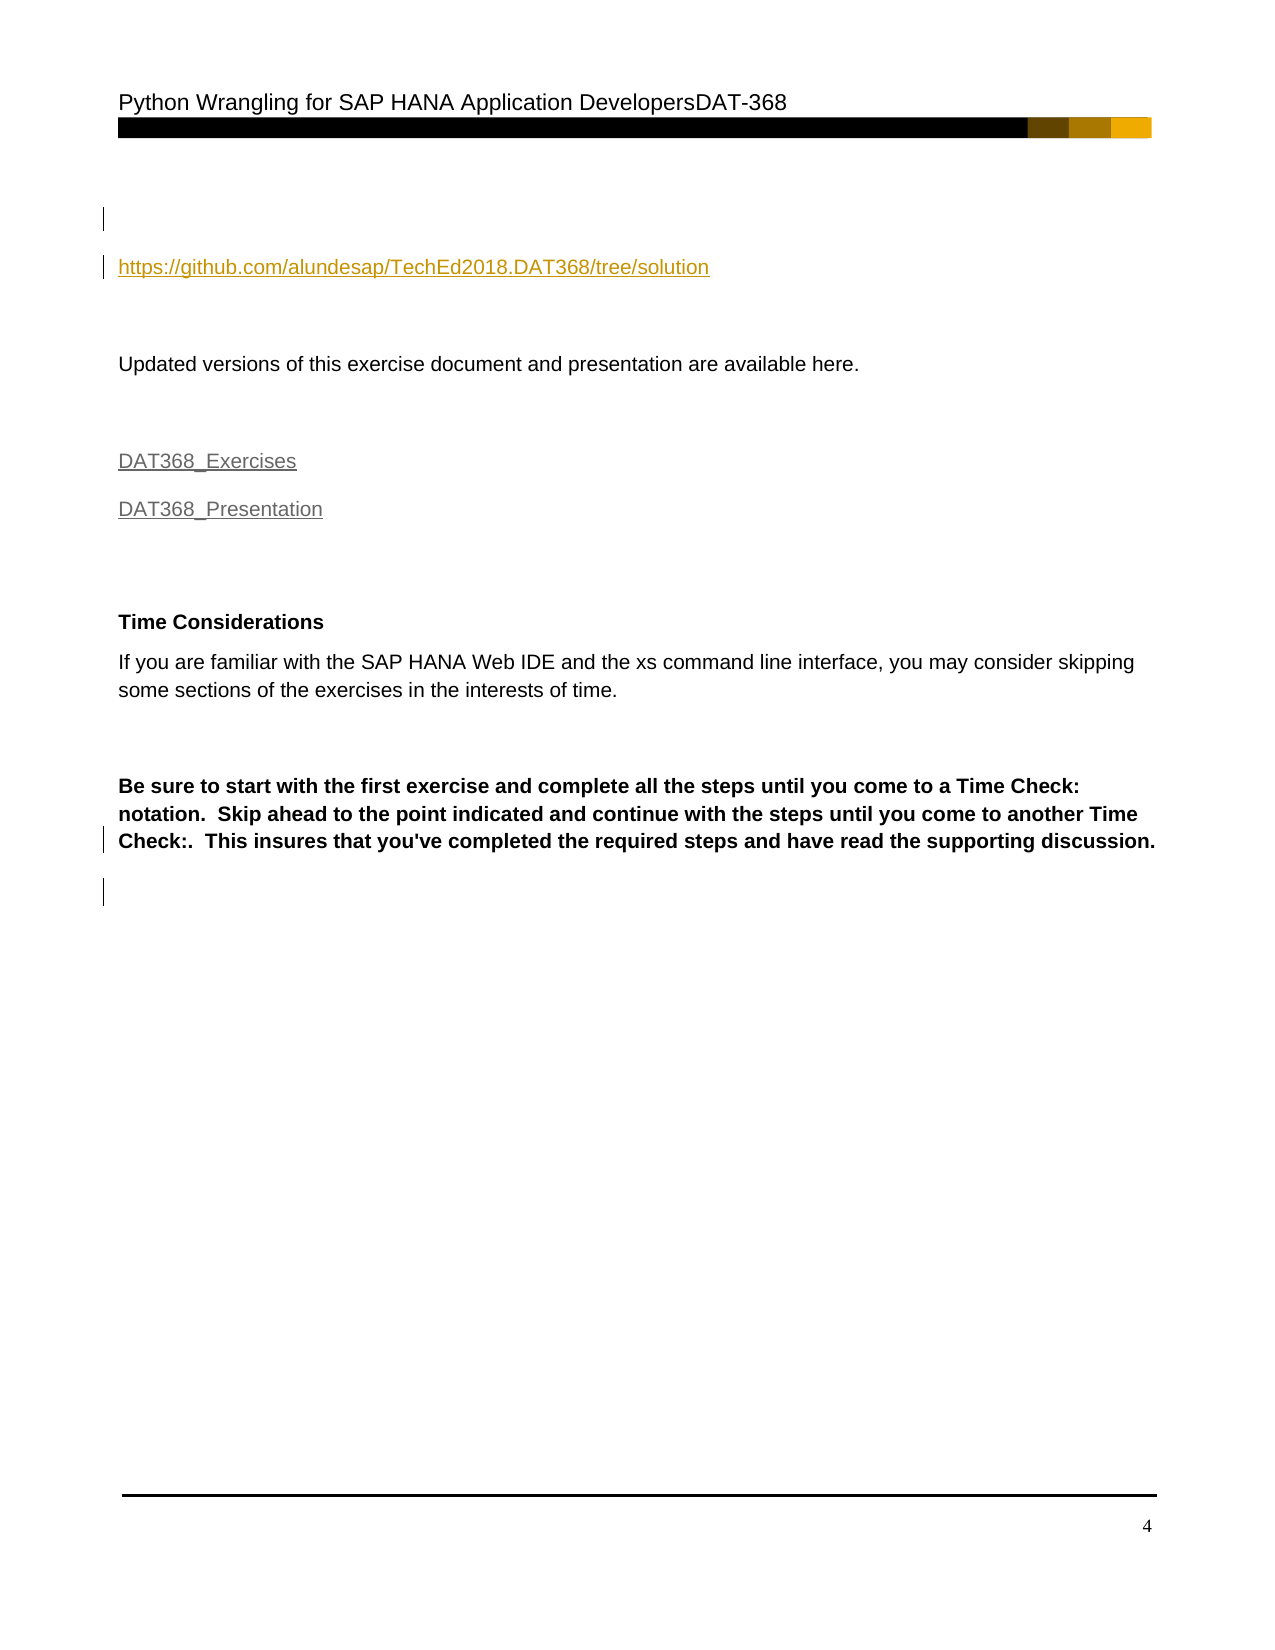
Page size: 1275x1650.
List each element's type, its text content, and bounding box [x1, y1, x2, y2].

text DAT368_Presentation [118, 497, 1157, 521]
text Updated versions of this exercise document and presentation are available here. [118, 352, 1157, 376]
text If you are familiar with the SAP HANA Web IDE and the xs command line interface, you may consider skipping some sections of the exercises in the interests of time. [118, 650, 1157, 702]
subtitle Time Considerations [118, 610, 1157, 634]
text Be sure to start with the first exercise and complete all the steps until you come to a Time Check: notation. Skip ahead to the point indicated and continue with the steps until you come to another Time Check:. This insures that you've completed the required steps and have read the supporting discussion. [118, 774, 1157, 853]
text DAT368_Exercises [118, 448, 1157, 472]
